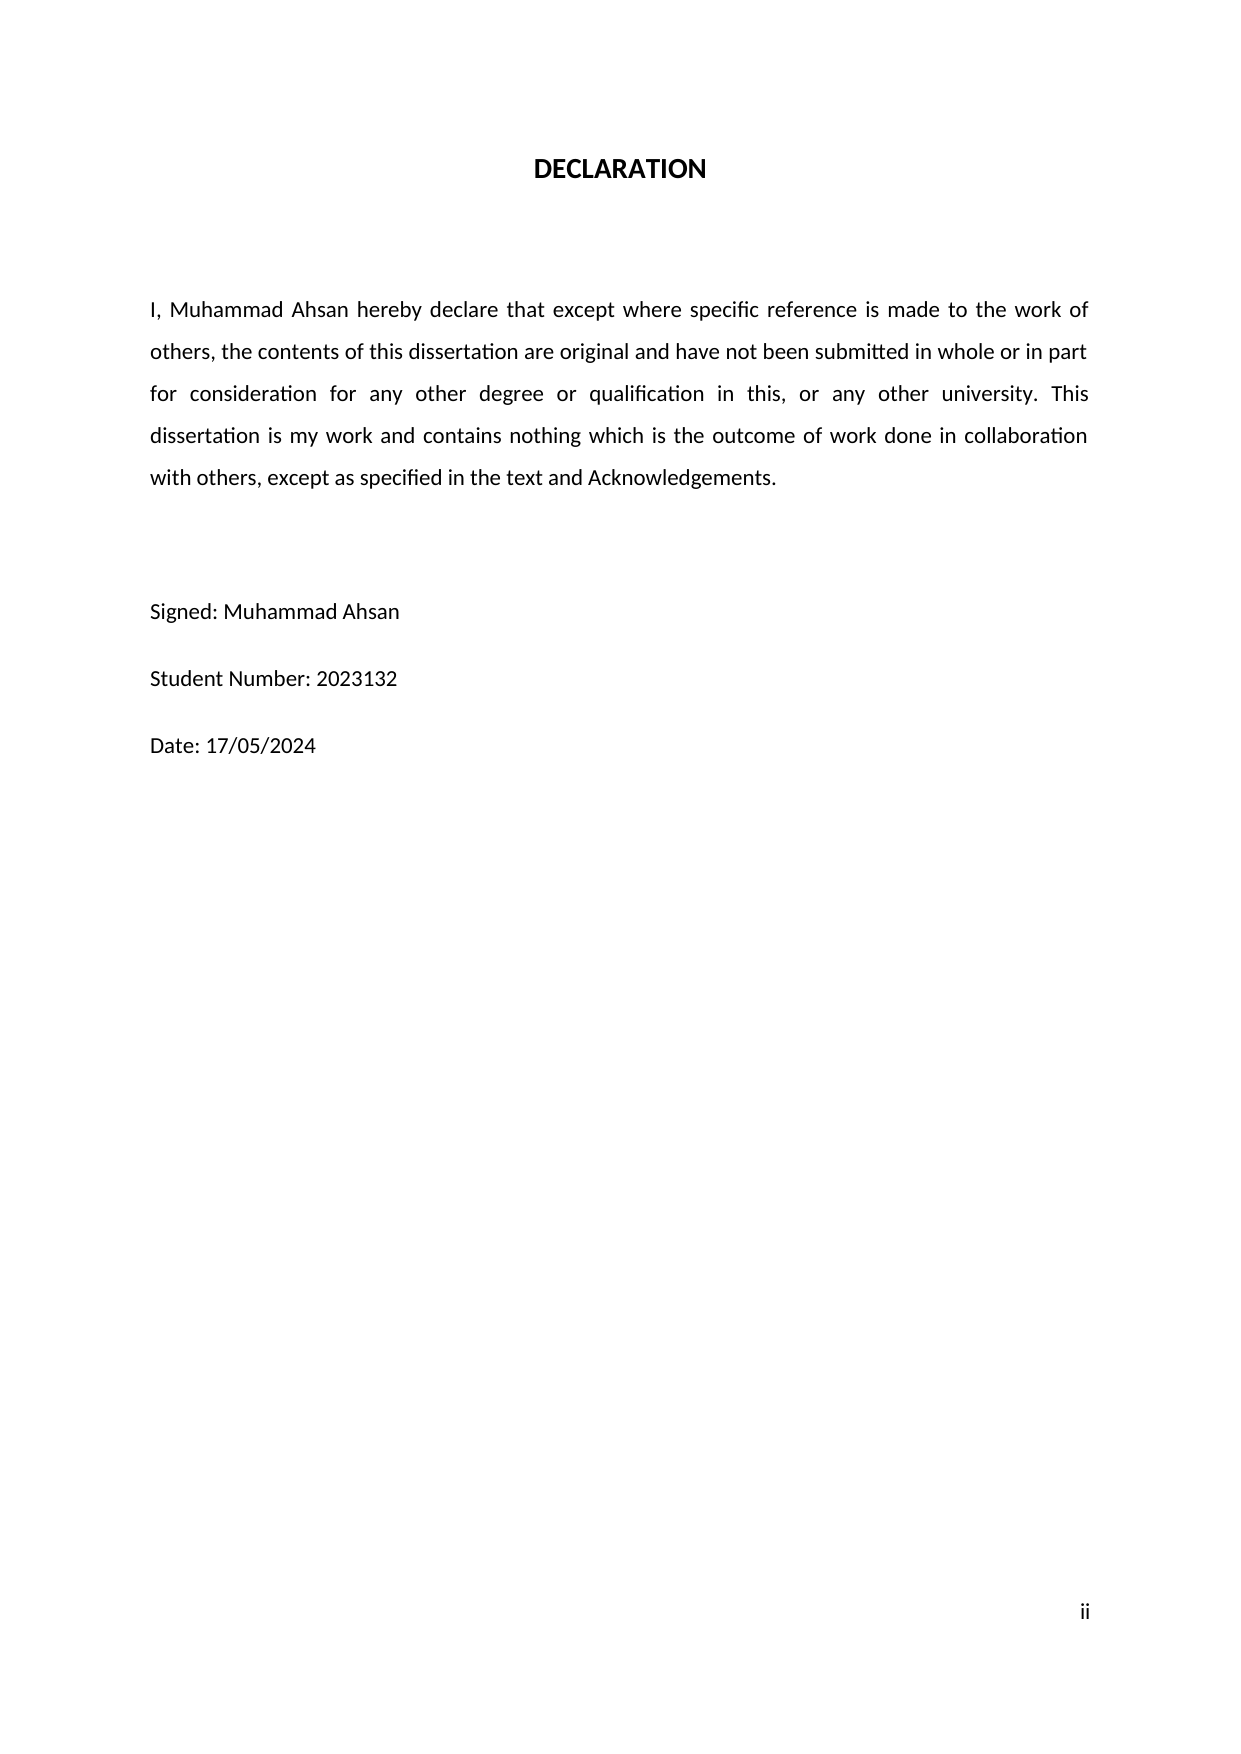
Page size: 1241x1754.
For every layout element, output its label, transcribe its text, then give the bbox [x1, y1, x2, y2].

text Date: 17/05/2024 [150, 731, 1090, 759]
text Signed: Muhammad Ahsan [150, 597, 1090, 625]
text I, Muhammad Ahsan hereby declare that except where specific reference is made to the work of others, the contents of this dissertation are original and have not been submitted in whole or in part for consideration for any other degree or qualification in this, or any other university. This dissertation is my work and contains nothing which is the outcome of work done in collaboration with others, except as specified in the text and Acknowledgements. [150, 295, 1090, 491]
text DECLARATION [150, 150, 1090, 186]
text Student Number: 2023132 [150, 664, 1090, 692]
